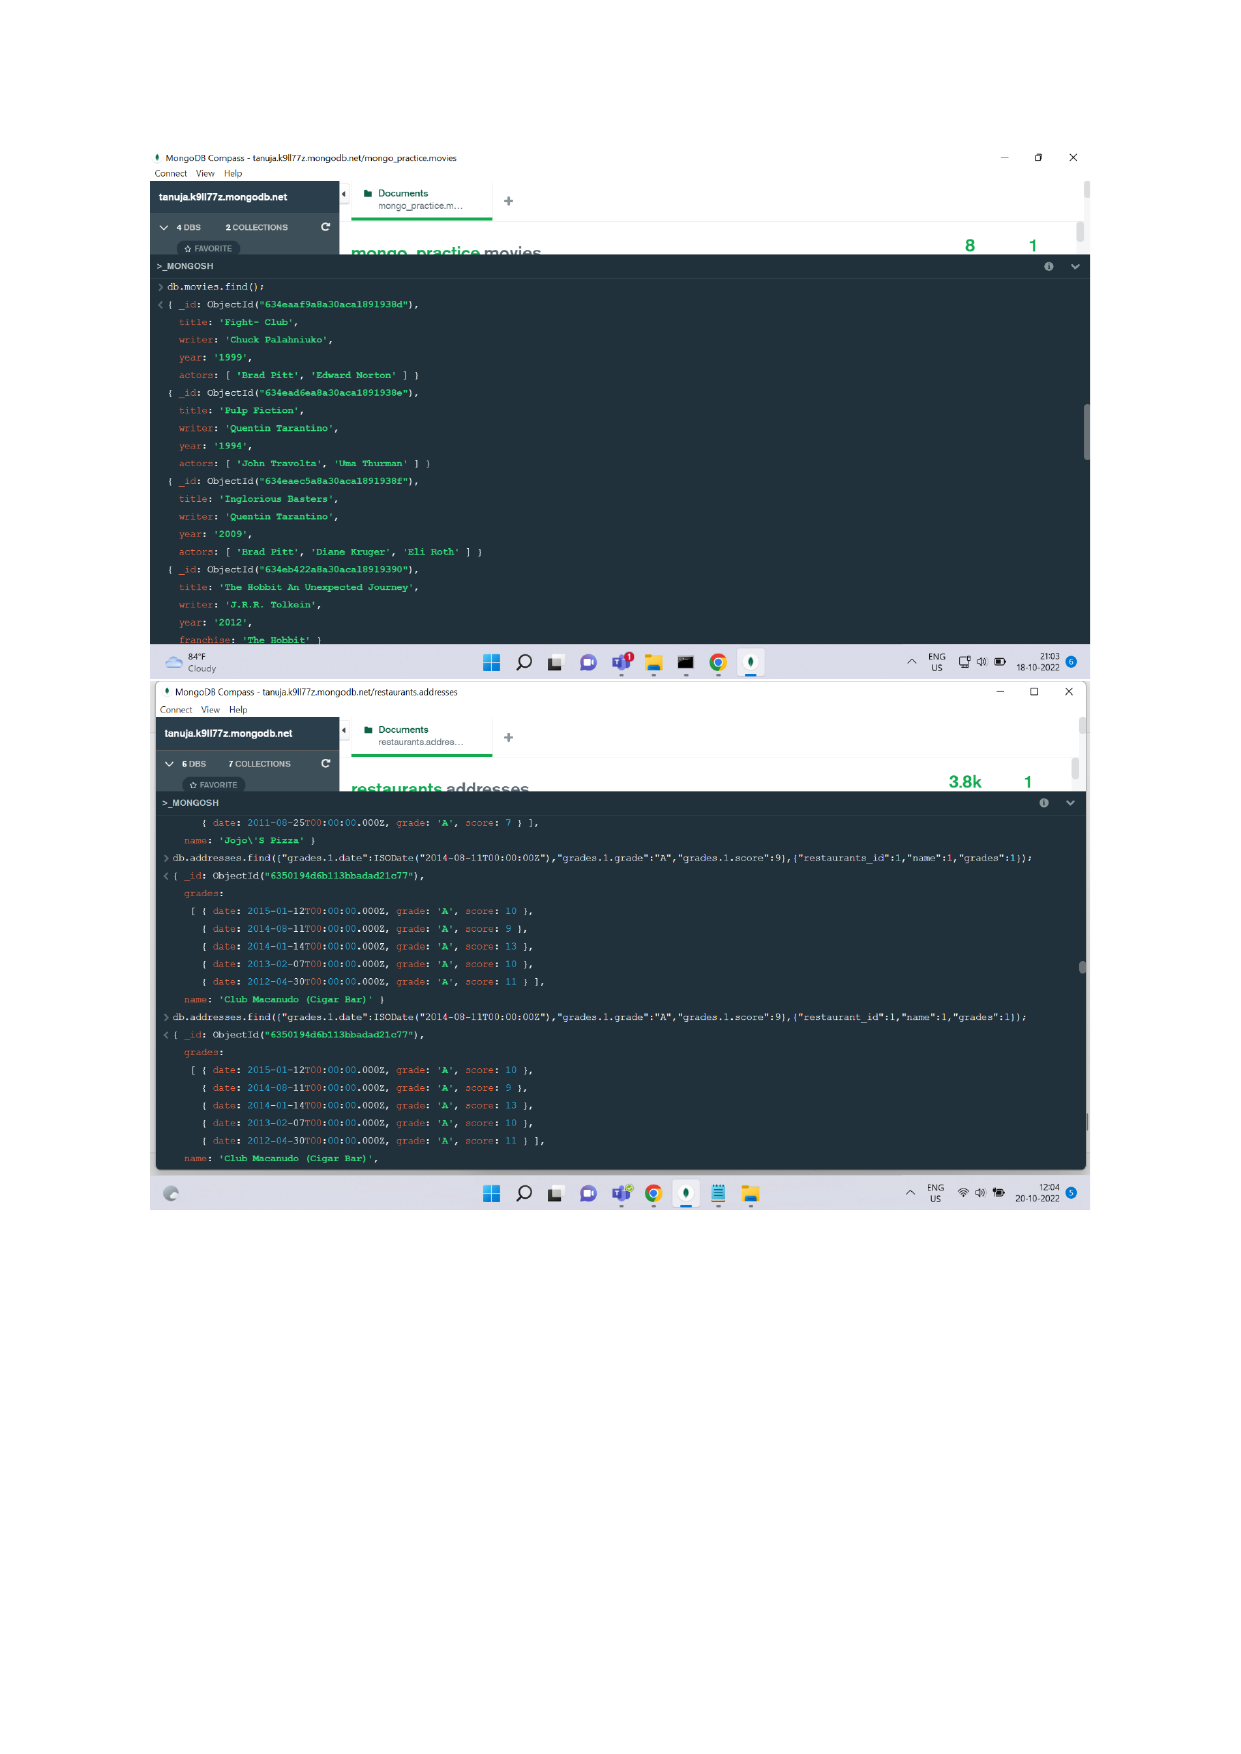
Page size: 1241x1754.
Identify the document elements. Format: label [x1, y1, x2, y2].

picture [150, 681, 1091, 1210]
picture [150, 150, 1091, 679]
